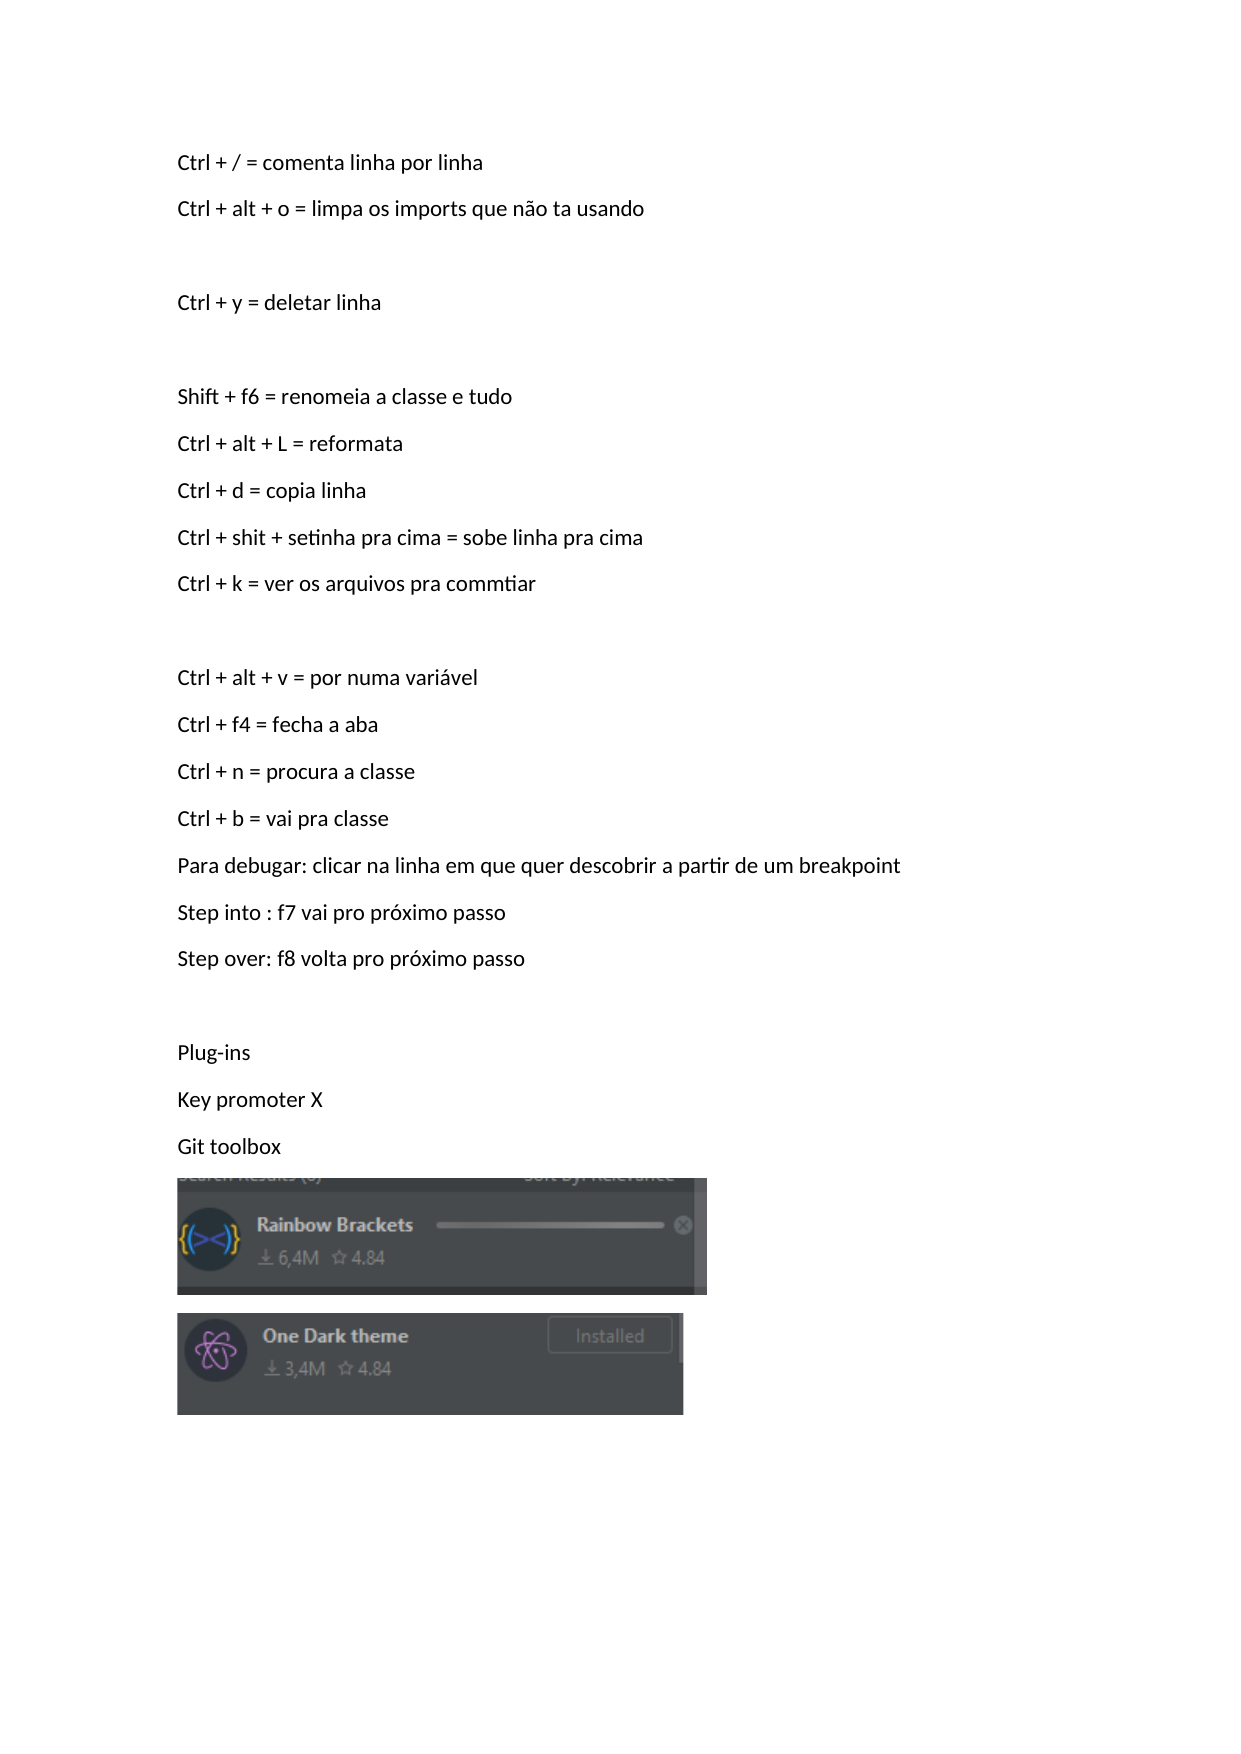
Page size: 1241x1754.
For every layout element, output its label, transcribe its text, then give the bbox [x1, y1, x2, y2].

picture [177, 1178, 707, 1295]
text Ctrl + y = deletar linha [177, 288, 1063, 316]
text Ctrl + b = vai pra classe [177, 804, 1063, 832]
text Ctrl + d = copia linha [177, 476, 1063, 504]
text Ctrl + n = procura a classe [177, 757, 1063, 785]
text Ctrl + k = ver os arquivos pra commtiar [177, 569, 1063, 597]
text Ctrl + alt + L = reformata [177, 429, 1063, 457]
text Plug-ins [177, 1038, 1063, 1066]
text Ctrl + alt + v = por numa variável [177, 663, 1063, 691]
text Key promoter X [177, 1085, 1063, 1113]
text Step into : f7 vai pro próximo passo [177, 898, 1063, 926]
text Git toolbox [177, 1132, 1063, 1160]
text Ctrl + / = comenta linha por linha [177, 148, 1063, 176]
text Shift + f6 = renomeia a classe e tudo [177, 382, 1063, 410]
text Ctrl + alt + o = limpa os imports que não ta usando [177, 194, 1063, 222]
text Ctrl + shit + setinha pra cima = sobe linha pra cima [177, 523, 1063, 551]
text Ctrl + f4 = fecha a aba [177, 710, 1063, 738]
text Para debugar: clicar na linha em que quer descobrir a partir de um breakpoint [177, 851, 1063, 879]
text Step over: f8 volta pro próximo passo [177, 944, 1063, 972]
picture [177, 1313, 684, 1415]
